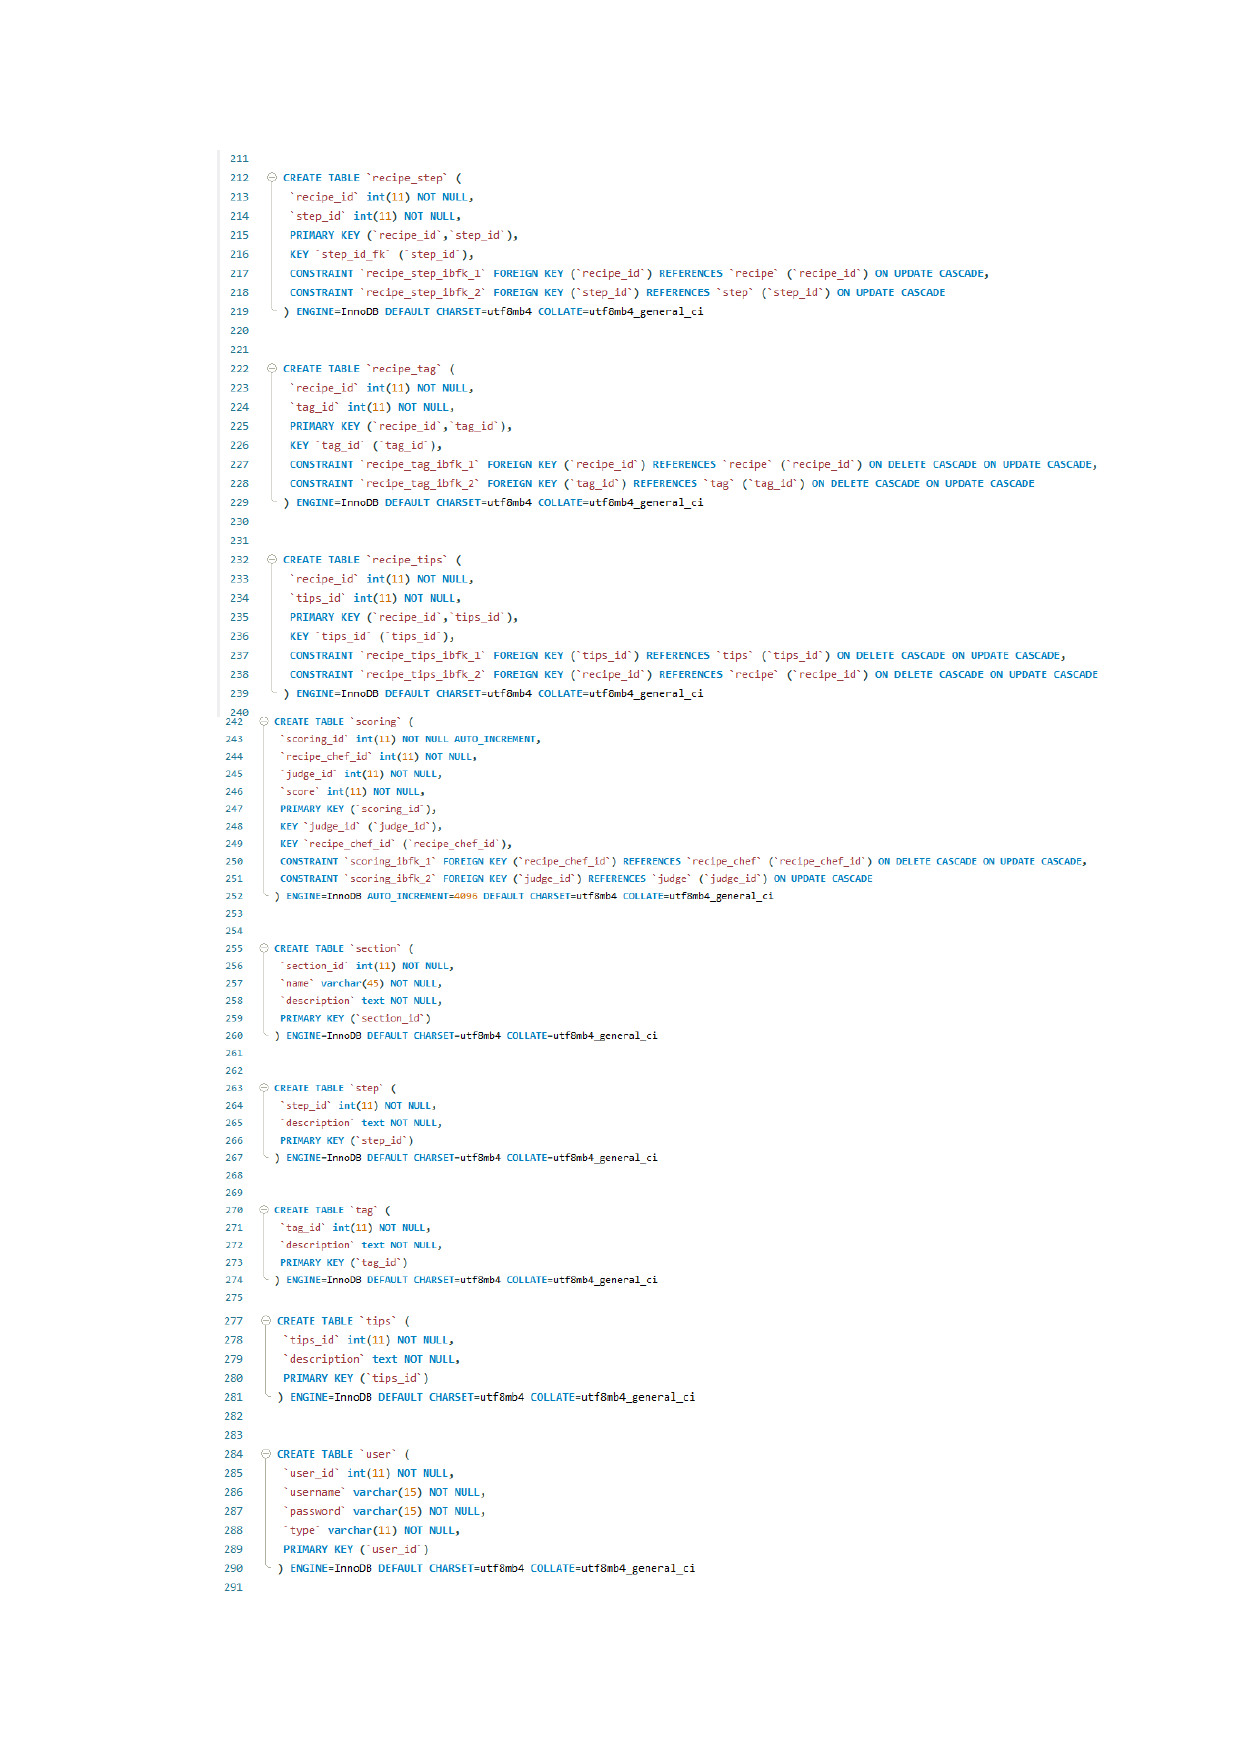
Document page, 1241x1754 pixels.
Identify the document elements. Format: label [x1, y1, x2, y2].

picture [217, 150, 1144, 1599]
